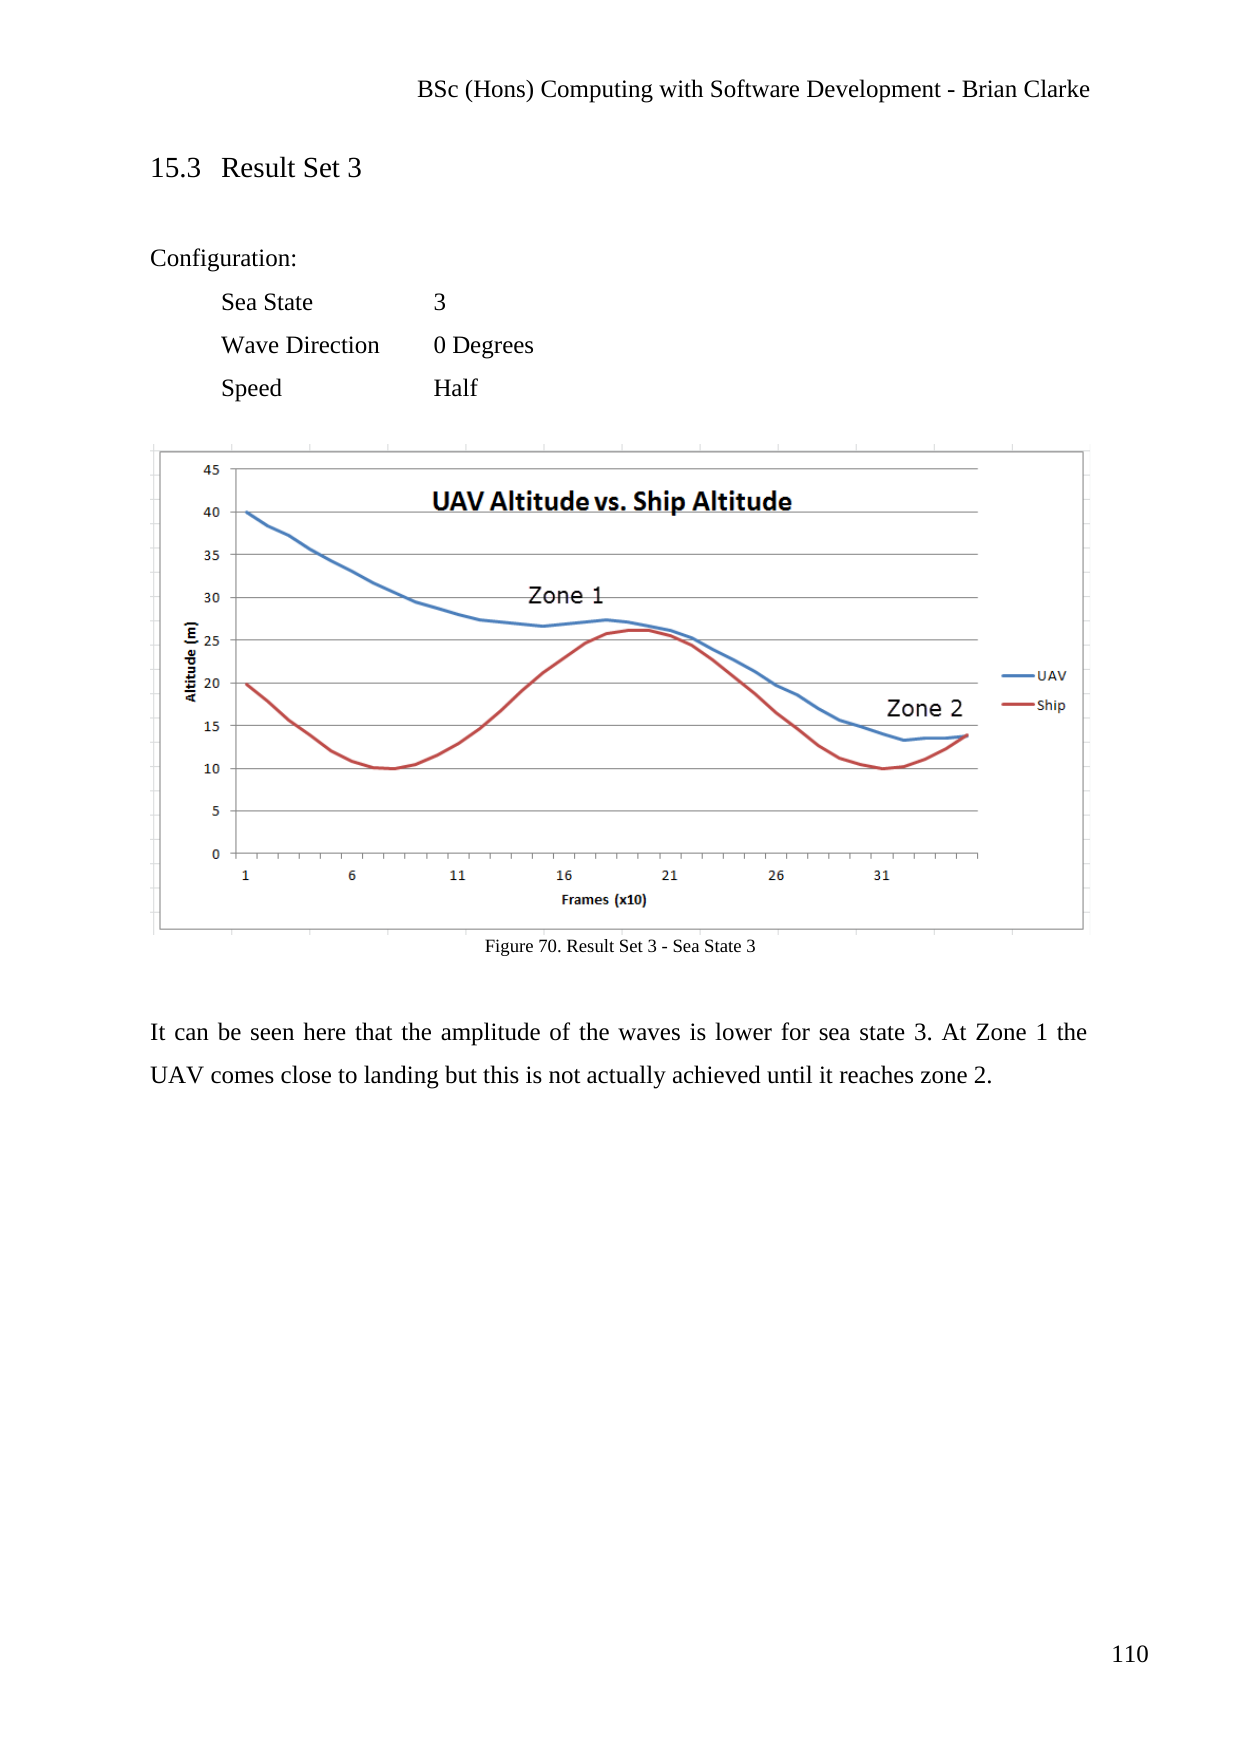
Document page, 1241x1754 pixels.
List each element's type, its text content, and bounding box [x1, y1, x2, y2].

text Wave Direction 0 Degrees [150, 330, 1090, 358]
picture [150, 444, 1091, 935]
text Configuration: [150, 243, 1090, 272]
text Speed Half [150, 373, 1090, 402]
text Sea State 3 [150, 287, 1090, 315]
text It can be seen here that the amplitude of the waves is lower for sea state 3. At Zone 1 the UAV comes close to landing but this is not actually achieved until it reaches zone 2. [150, 1017, 1090, 1088]
text Figure 70. Result Set 3 - Sea State 3 [150, 935, 1090, 956]
subtitle 15.3 Result Set 3 [150, 150, 1090, 183]
